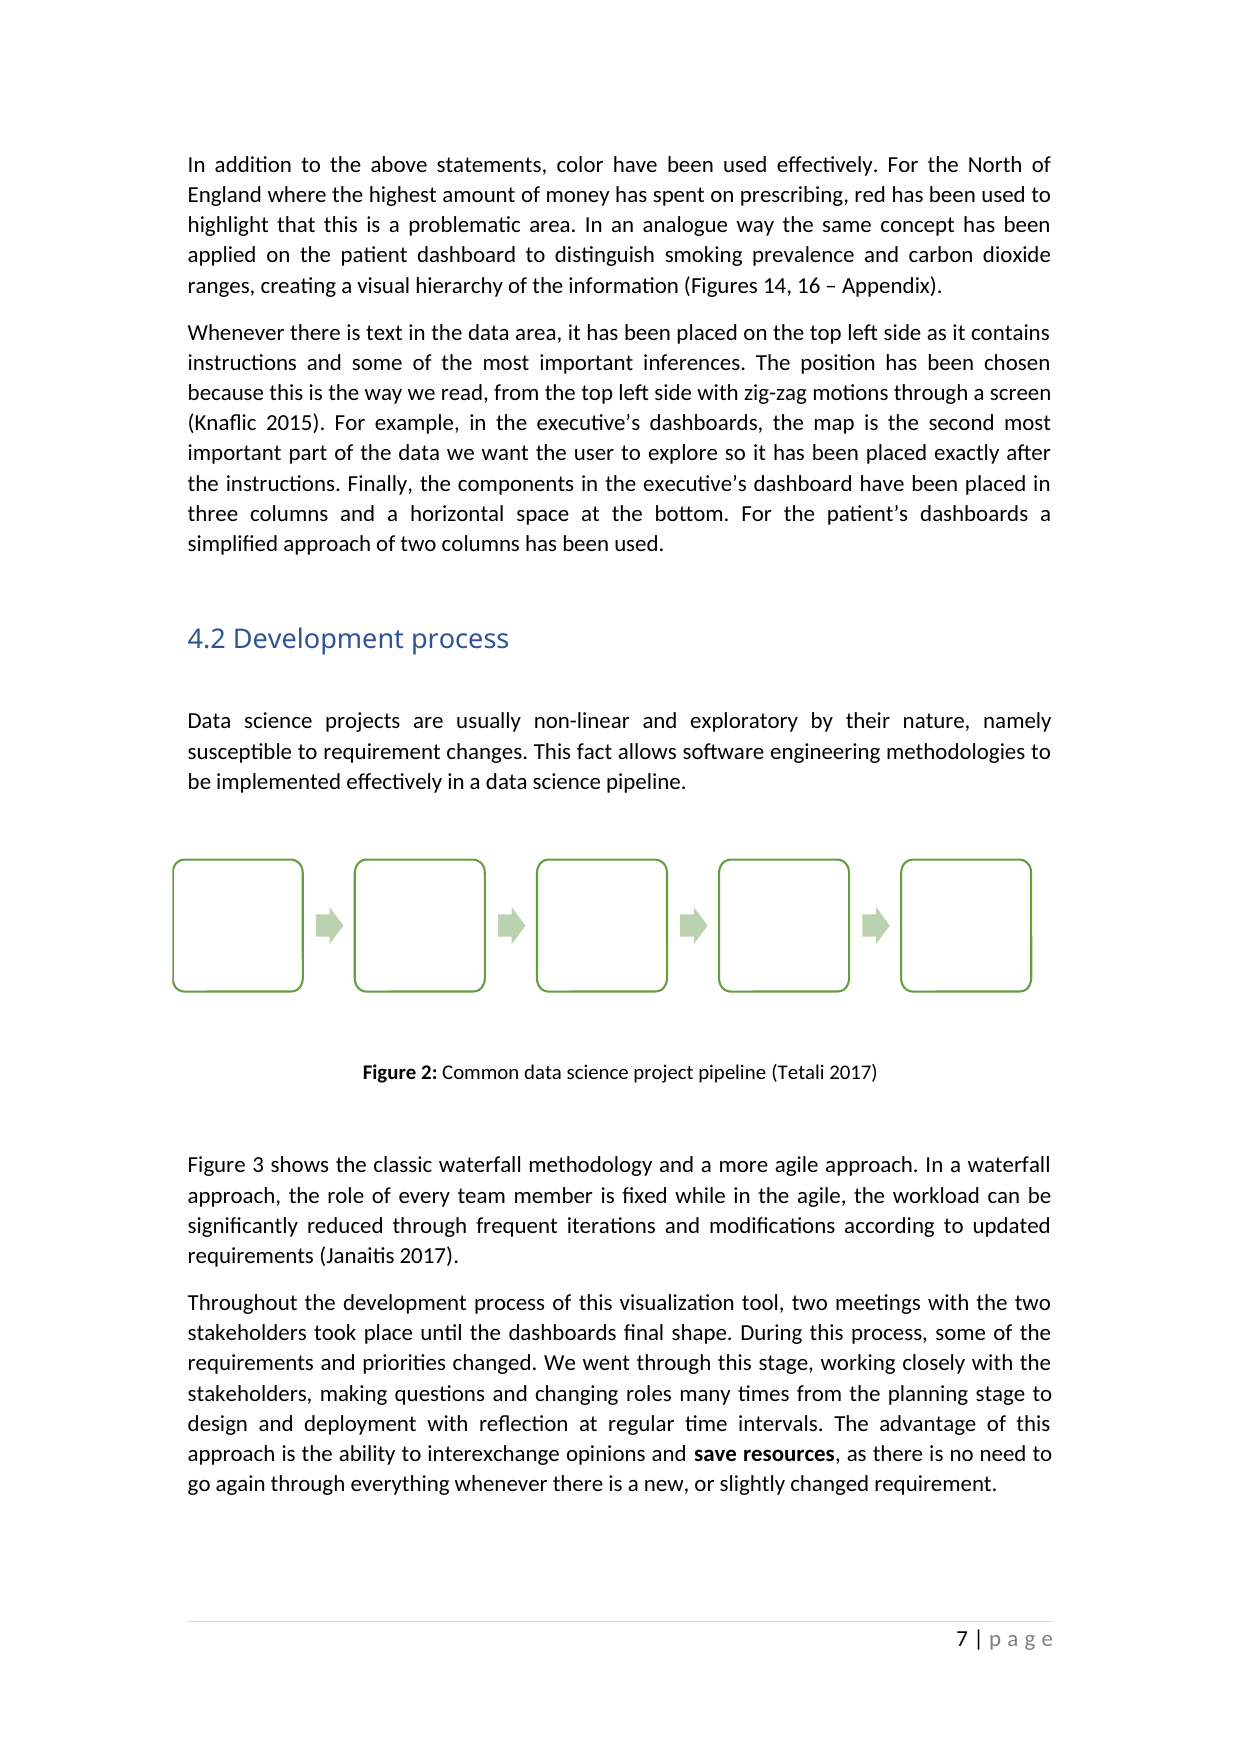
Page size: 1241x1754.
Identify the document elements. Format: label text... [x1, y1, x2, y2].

subtitle 4.2 Development process [187, 620, 1053, 657]
text Whenever there is text in the data area, it has been placed on the top left side as it contains instructions and some of the most important inferences. The position has been chosen because this is the way we read, from the top left side with zig-zag motions through a screen (Knaflic 2015). For example, in the executive’s dashboards, the map is the second most important part of the data we want the user to explore so it has been placed exactly after the instructions. Finally, the components in the executive’s dashboard have been placed in three columns and a horizontal space at the bottom. For the patient’s dashboards a simplified approach of two columns has been used. [187, 318, 1053, 557]
text Figure 2: Common data science project pipeline (Tetali 2017) [187, 1059, 1053, 1085]
text Data science projects are usually non-linear and exploratory by their nature, namely susceptible to requirement changes. This fact allows software engineering methodologies to be implemented effectively in a data science pipeline. [187, 707, 1053, 795]
text In addition to the above statements, color have been used effectively. For the North of England where the highest amount of money has spent on prescribing, red has been used to highlight that this is a problematic area. In an analogue way the same concept has been applied on the patient dashboard to distinguish smoking prevalence and carbon dioxide ranges, creating a visual hierarchy of the information (Figures 14, 16 – Appendix). [187, 150, 1053, 299]
text Figure 3 shows the classic waterfall methodology and a more agile approach. In a waterfall approach, the role of every team member is fixed while in the agile, the workload can be significantly reduced through frequent iterations and modifications according to updated requirements (Janaitis 2017). [187, 1151, 1053, 1269]
text Throughout the development process of this visualization tool, two meetings with the two stakeholders took place until the dashboards final shape. During this process, some of the requirements and priorities changed. We went through this stage, working closely with the stakeholders, making questions and changing roles many times from the planning stage to design and deployment with reflection at regular time intervals. The advantage of this approach is the ability to interexchange opinions and save resources, as there is no need to go again through everything whenever there is a new, or slightly changed requirement. [187, 1288, 1053, 1497]
